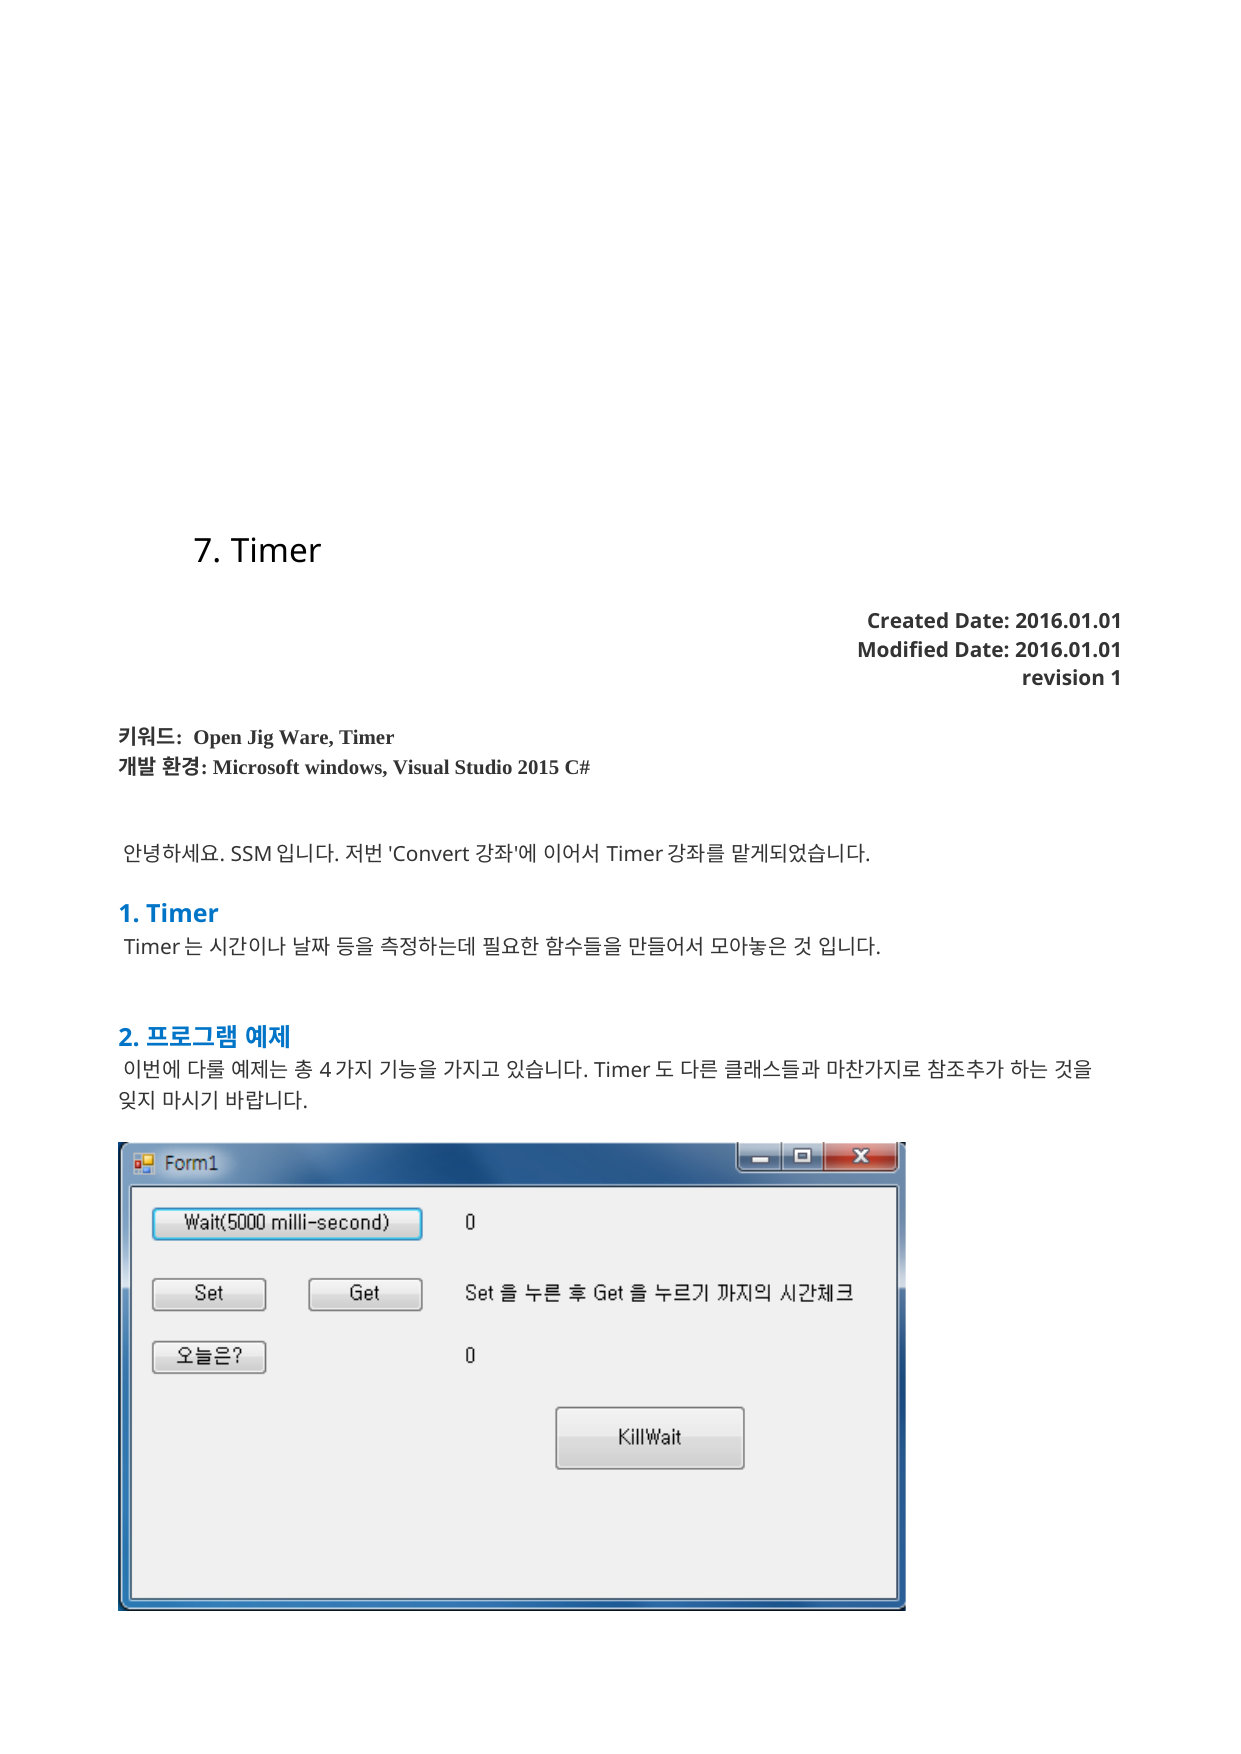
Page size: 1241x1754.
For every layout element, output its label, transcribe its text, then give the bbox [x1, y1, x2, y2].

text 개발 환경: Microsoft windows, Visual Studio 2015 C# [118, 750, 1122, 781]
text Timer는 시간이나 날짜 등을 측정하는데 필요한 함수들을 만들어서 모아놓은 것 입니다. [118, 930, 1122, 961]
text 키워드: Open Jig Ware, Timer [118, 720, 1122, 750]
picture [118, 1142, 906, 1611]
list Timer [193, 527, 1122, 572]
text 1. Timer [118, 896, 1122, 930]
text revision 1 [118, 663, 1122, 692]
text 2. 프로그램 예제 [118, 1017, 1122, 1054]
text Created Date: 2016.01.01 [118, 606, 1122, 635]
text Modified Date: 2016.01.01 [118, 635, 1122, 663]
text 안녕하세요. SSM입니다. 저번 'Convert 강좌'에 이어서 Timer강좌를 맡게되었습니다. [118, 837, 1122, 868]
text 이번에 다룰 예제는 총 4가지 기능을 가지고 있습니다. Timer도 다른 클래스들과 마찬가지로 참조추가 하는 것을 잊지 마시기 바랍니다. [118, 1054, 1122, 1114]
